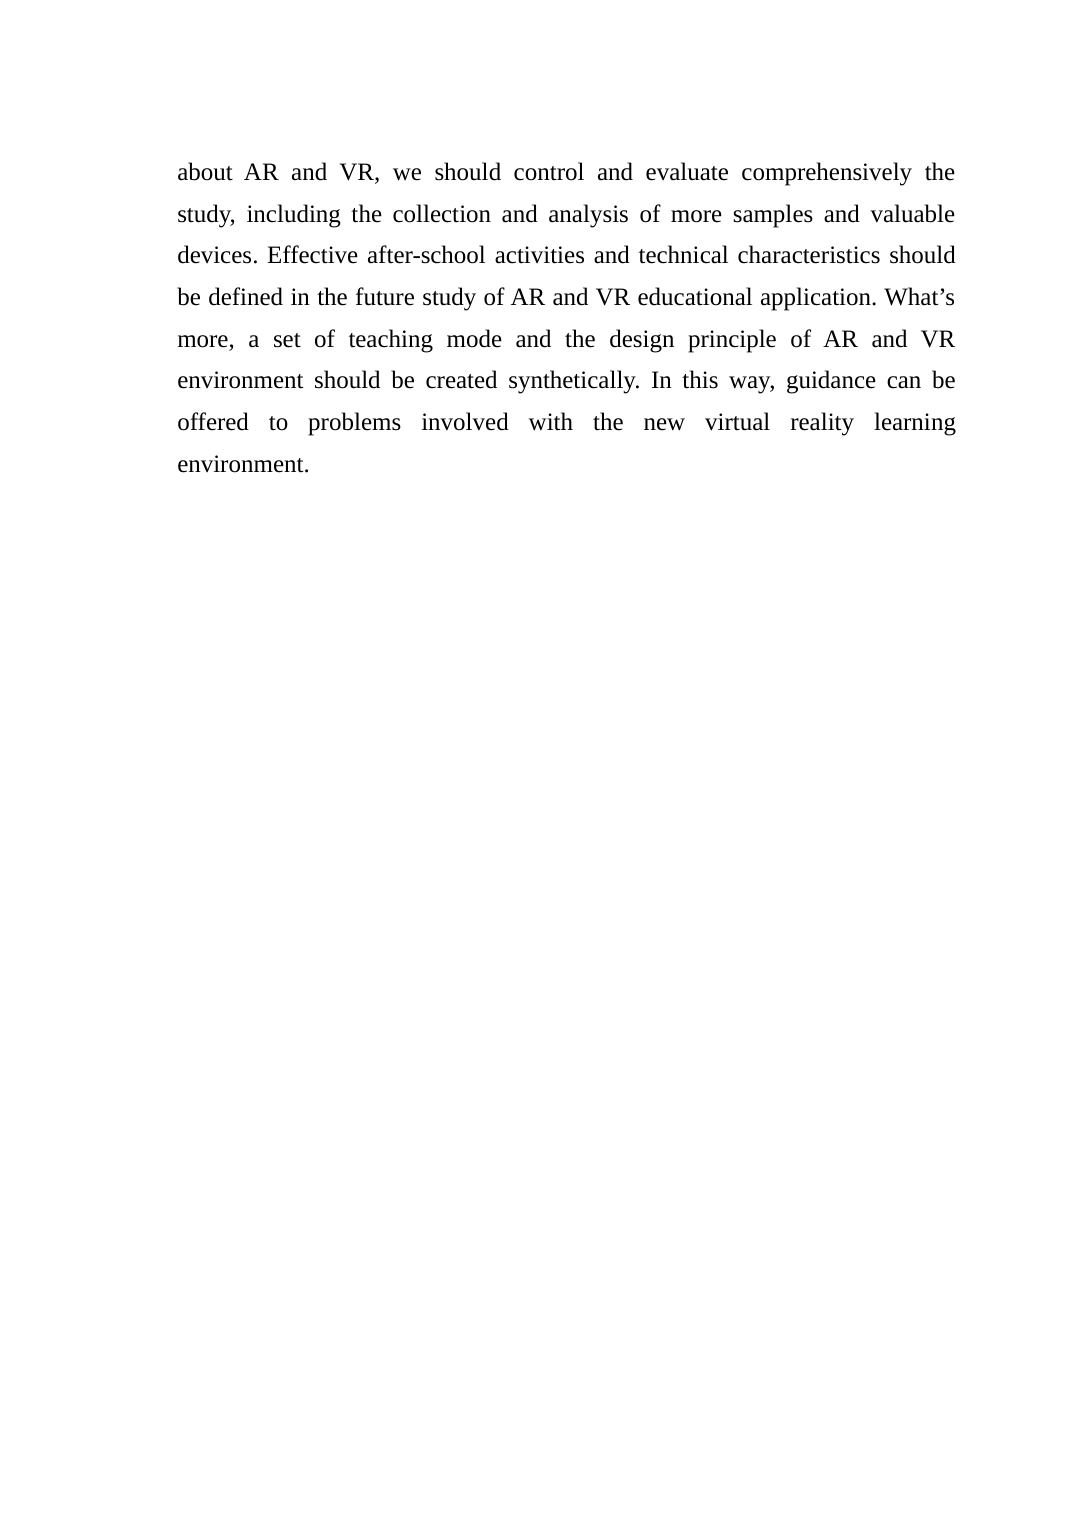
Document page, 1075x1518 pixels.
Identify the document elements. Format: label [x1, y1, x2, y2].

text [177, 147, 956, 480]
